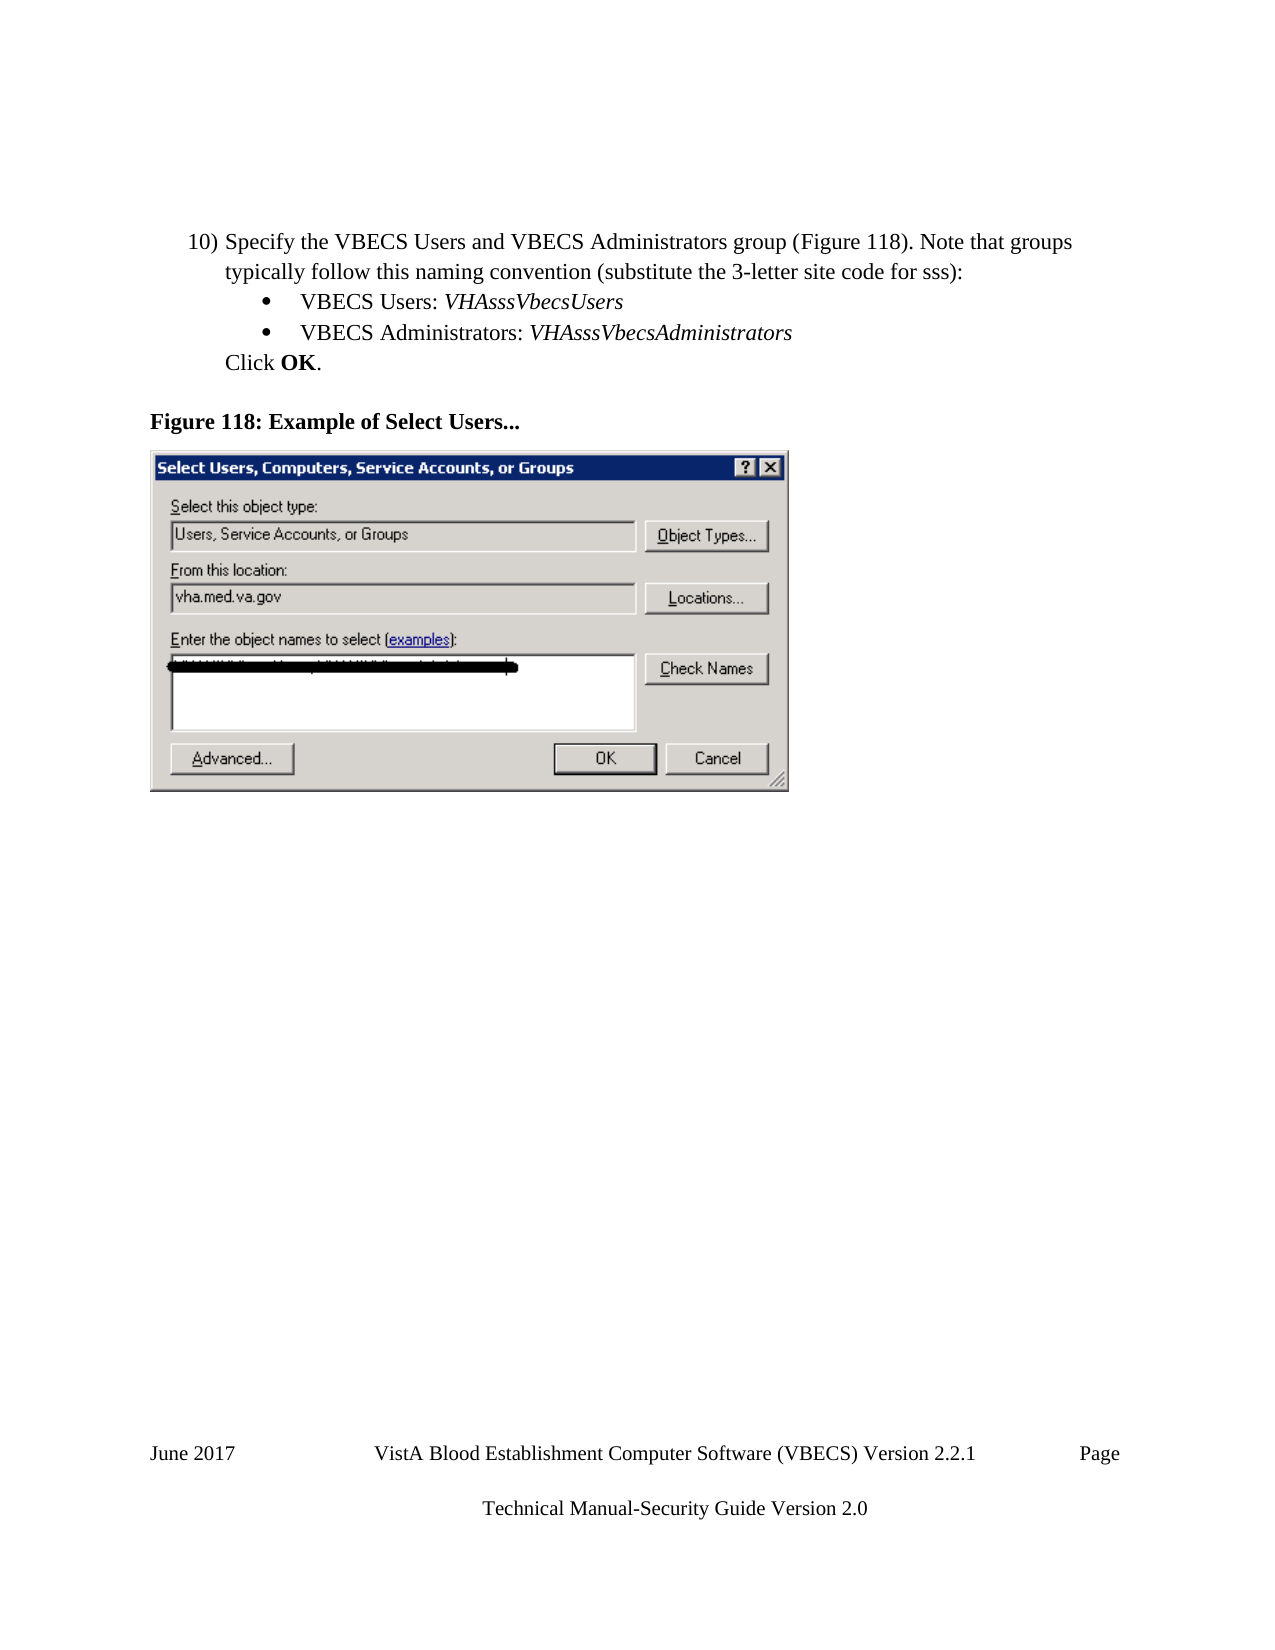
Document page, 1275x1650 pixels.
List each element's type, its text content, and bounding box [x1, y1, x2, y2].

list VBECS Administrators: VHAsssVbecsAdministrators [262, 318, 1125, 345]
list Click OK. [225, 349, 1125, 375]
text Figure 118: Example of Select Users... [150, 408, 1125, 434]
picture [150, 450, 789, 792]
list VBECS Users: VHAsssVbecsUsers [262, 288, 1125, 315]
list Specify the VBECS Users and VBECS Administrators group (Figure 118). Note that groups typically follow this naming convention (substitute the 3-letter site code for sss): [187, 228, 1125, 284]
